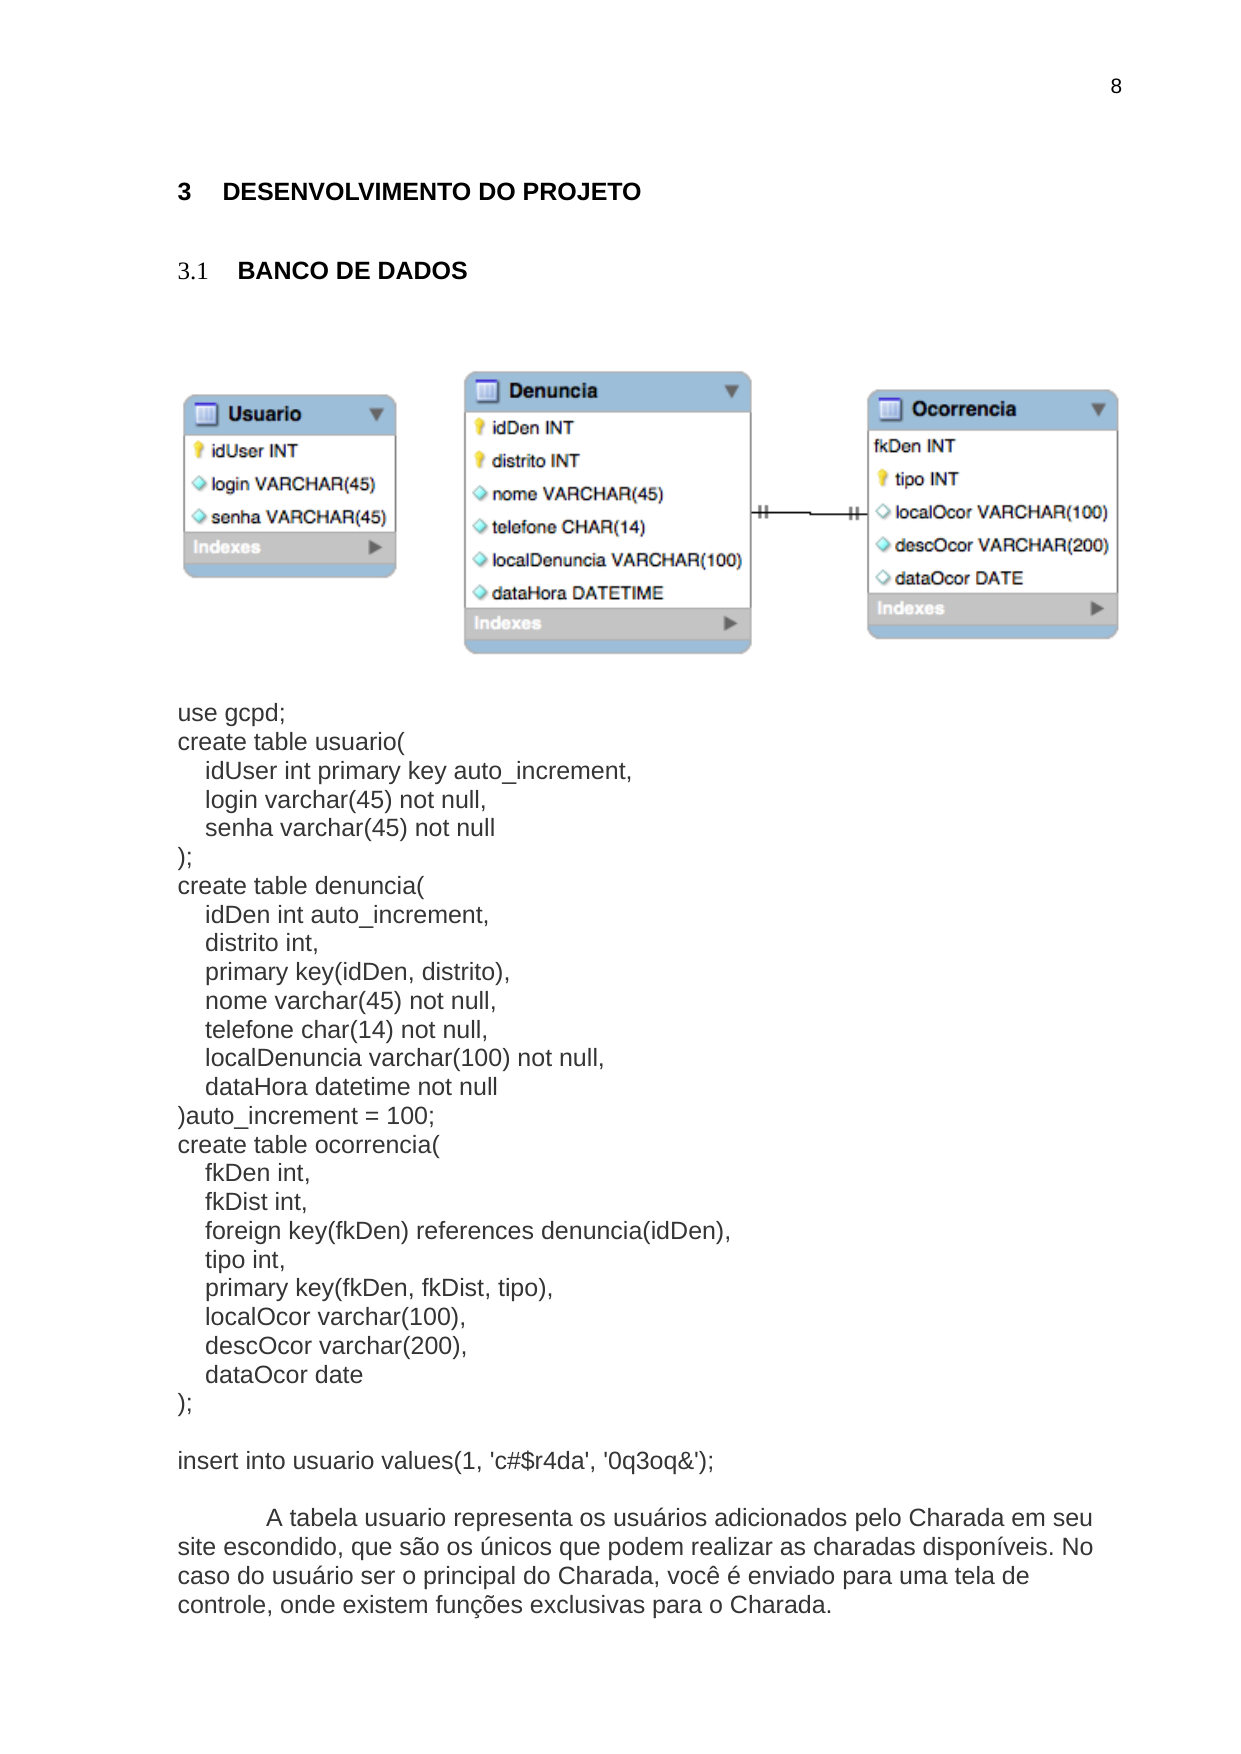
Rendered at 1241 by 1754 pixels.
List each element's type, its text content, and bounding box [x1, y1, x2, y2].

text insert into usuario values(1, 'c#$r4da', '0q3oq&'); [177, 1446, 1122, 1475]
text fkDist int, [177, 1187, 1122, 1216]
text telefone char(14) not null, [177, 1015, 1122, 1043]
text ); [177, 1388, 1122, 1417]
text distrito int, [177, 928, 1122, 957]
text )auto_increment = 100; [177, 1101, 1122, 1130]
text nome varchar(45) not null, [177, 986, 1122, 1015]
text create table denuncia( [177, 871, 1122, 900]
text idUser int primary key auto_increment, [177, 756, 1122, 785]
text create table usuario( [177, 727, 1122, 756]
text localOcor varchar(100), [177, 1302, 1122, 1331]
text descOcor varchar(200), [177, 1331, 1122, 1360]
text idDen int auto_increment, [177, 900, 1122, 928]
text login varchar(45) not null, [177, 785, 1122, 813]
text A tabela usuario representa os usuários adicionados pelo Charada em seu site escondido, que são os únicos que podem realizar as charadas disponíveis. No caso do usuário ser o principal do Charada, você é enviado para uma tela de controle, onde existem funções exclusivas para o Charada. [177, 1503, 1122, 1618]
subtitle Banco de Dados [177, 256, 1122, 285]
text senha varchar(45) not null [177, 813, 1122, 842]
text primary key(idDen, distrito), [177, 957, 1122, 986]
text foreign key(fkDen) references denuncia(idDen), [177, 1216, 1122, 1245]
picture [177, 365, 1122, 684]
text dataOcor date [177, 1360, 1122, 1388]
text fkDen int, [177, 1158, 1122, 1187]
text create table ocorrencia( [177, 1130, 1122, 1158]
text localDenuncia varchar(100) not null, [177, 1043, 1122, 1072]
text ); [177, 842, 1122, 871]
text primary key(fkDen, fkDist, tipo), [177, 1273, 1122, 1302]
text tipo int, [177, 1245, 1122, 1273]
text dataHora datetime not null [177, 1072, 1122, 1101]
text use gcpd; [177, 698, 1122, 727]
